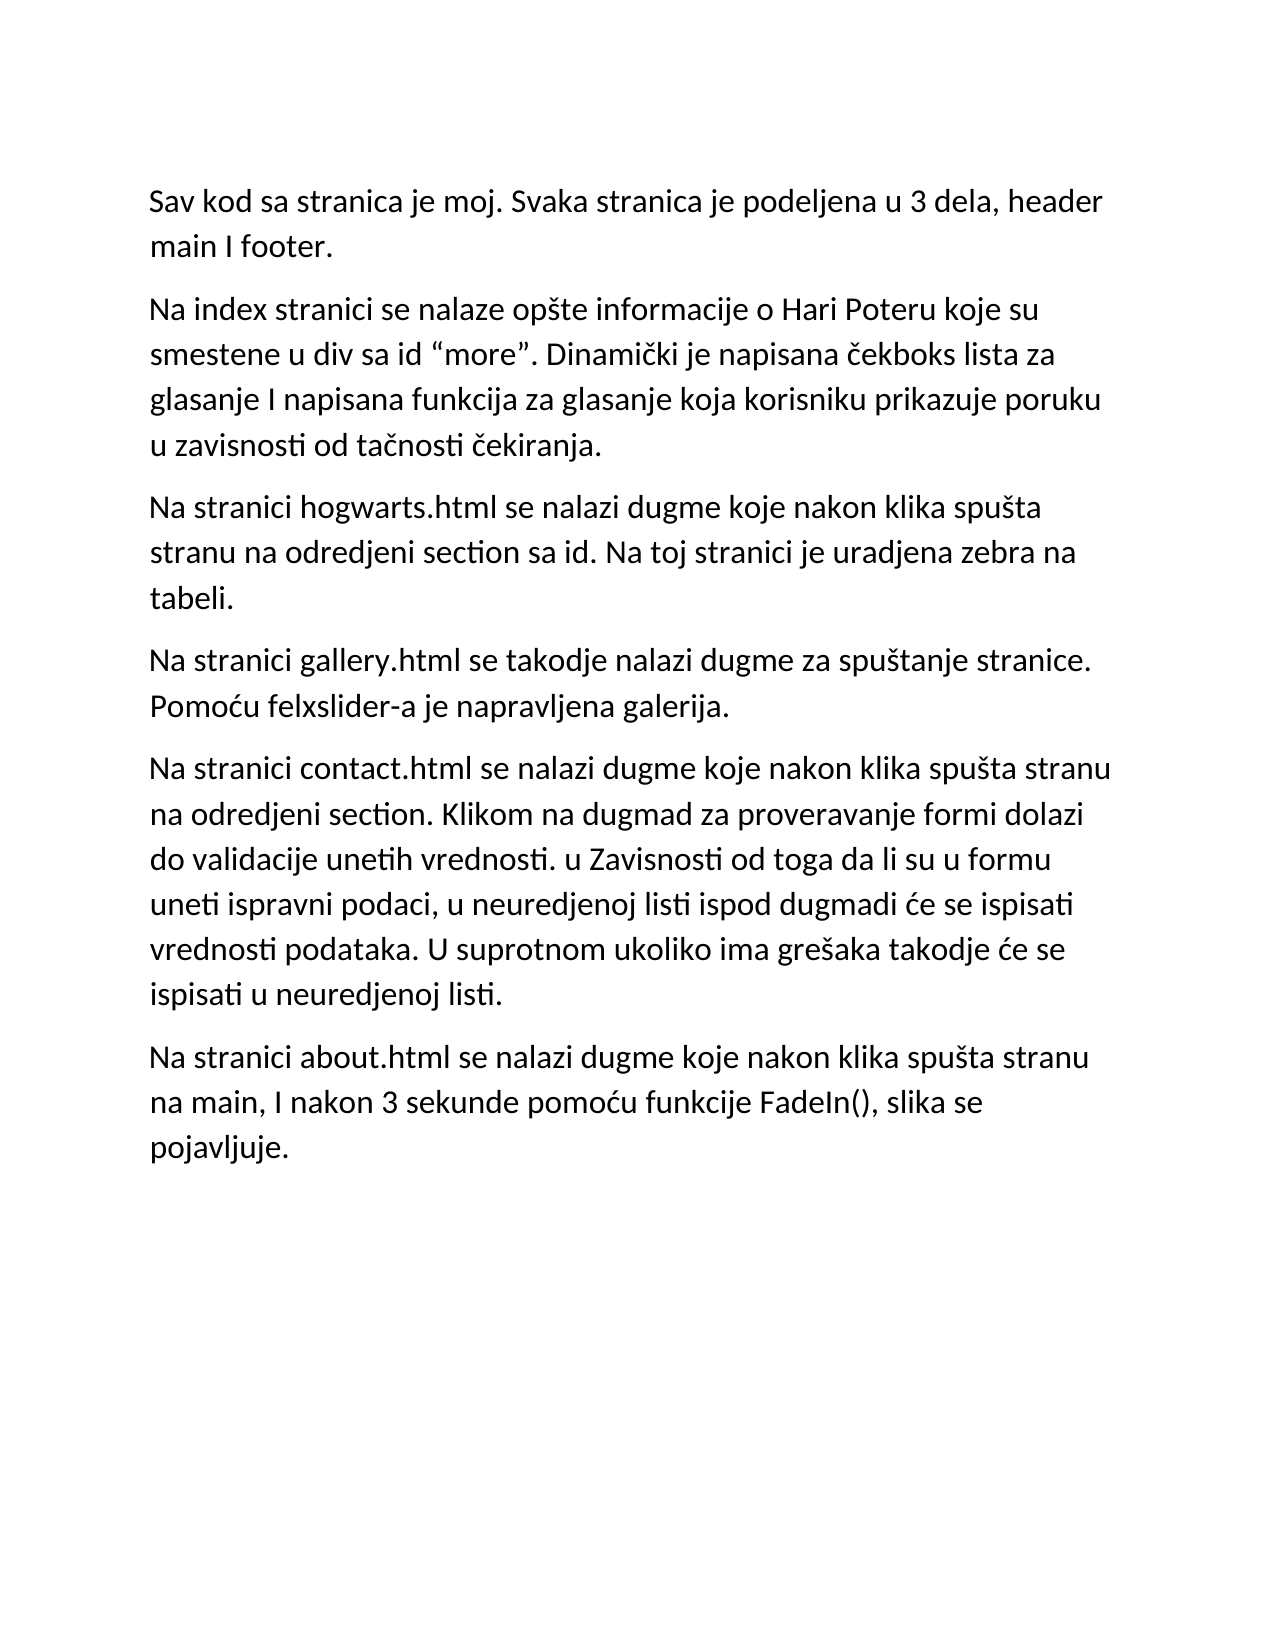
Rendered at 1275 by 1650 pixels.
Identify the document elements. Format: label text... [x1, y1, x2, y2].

text Na stranici hogwarts.html se nalazi dugme koje nakon klika spušta stranu na odredjeni section sa id. Na toj stranici je uradjena zebra na tabeli. [148, 486, 1125, 617]
text Na stranici gallery.html se takodje nalazi dugme za spuštanje stranice. Pomoću felxslider-a je napravljena galerija. [148, 639, 1125, 725]
text Na stranici about.html se nalazi dugme koje nakon klika spušta stranu na main, I nakon 3 sekunde pomoću funkcije FadeIn(), slika se pojavljuje. [148, 1036, 1125, 1167]
text Na stranici contact.html se nalazi dugme koje nakon klika spušta stranu na odredjeni section. Klikom na dugmad za proveravanje formi dolazi do validacije unetih vrednosti. u Zavisnosti od toga da li su u formu uneti ispravni podaci, u neuredjenoj listi ispod dugmadi će se ispisati vrednosti podataka. U suprotnom ukoliko ima grešaka takodje će se ispisati u neuredjenoj listi. [148, 747, 1125, 1014]
text Sav kod sa stranica je moj. Svaka stranica je podeljena u 3 dela, header main I footer. [148, 180, 1125, 266]
text Na index stranici se nalaze opšte informacije o Hari Poteru koje su smestene u div sa id “more”. Dinamički je napisana čekboks lista za glasanje I napisana funkcija za glasanje koja korisniku prikazuje poruku u zavisnosti od tačnosti čekiranja. [148, 288, 1125, 464]
